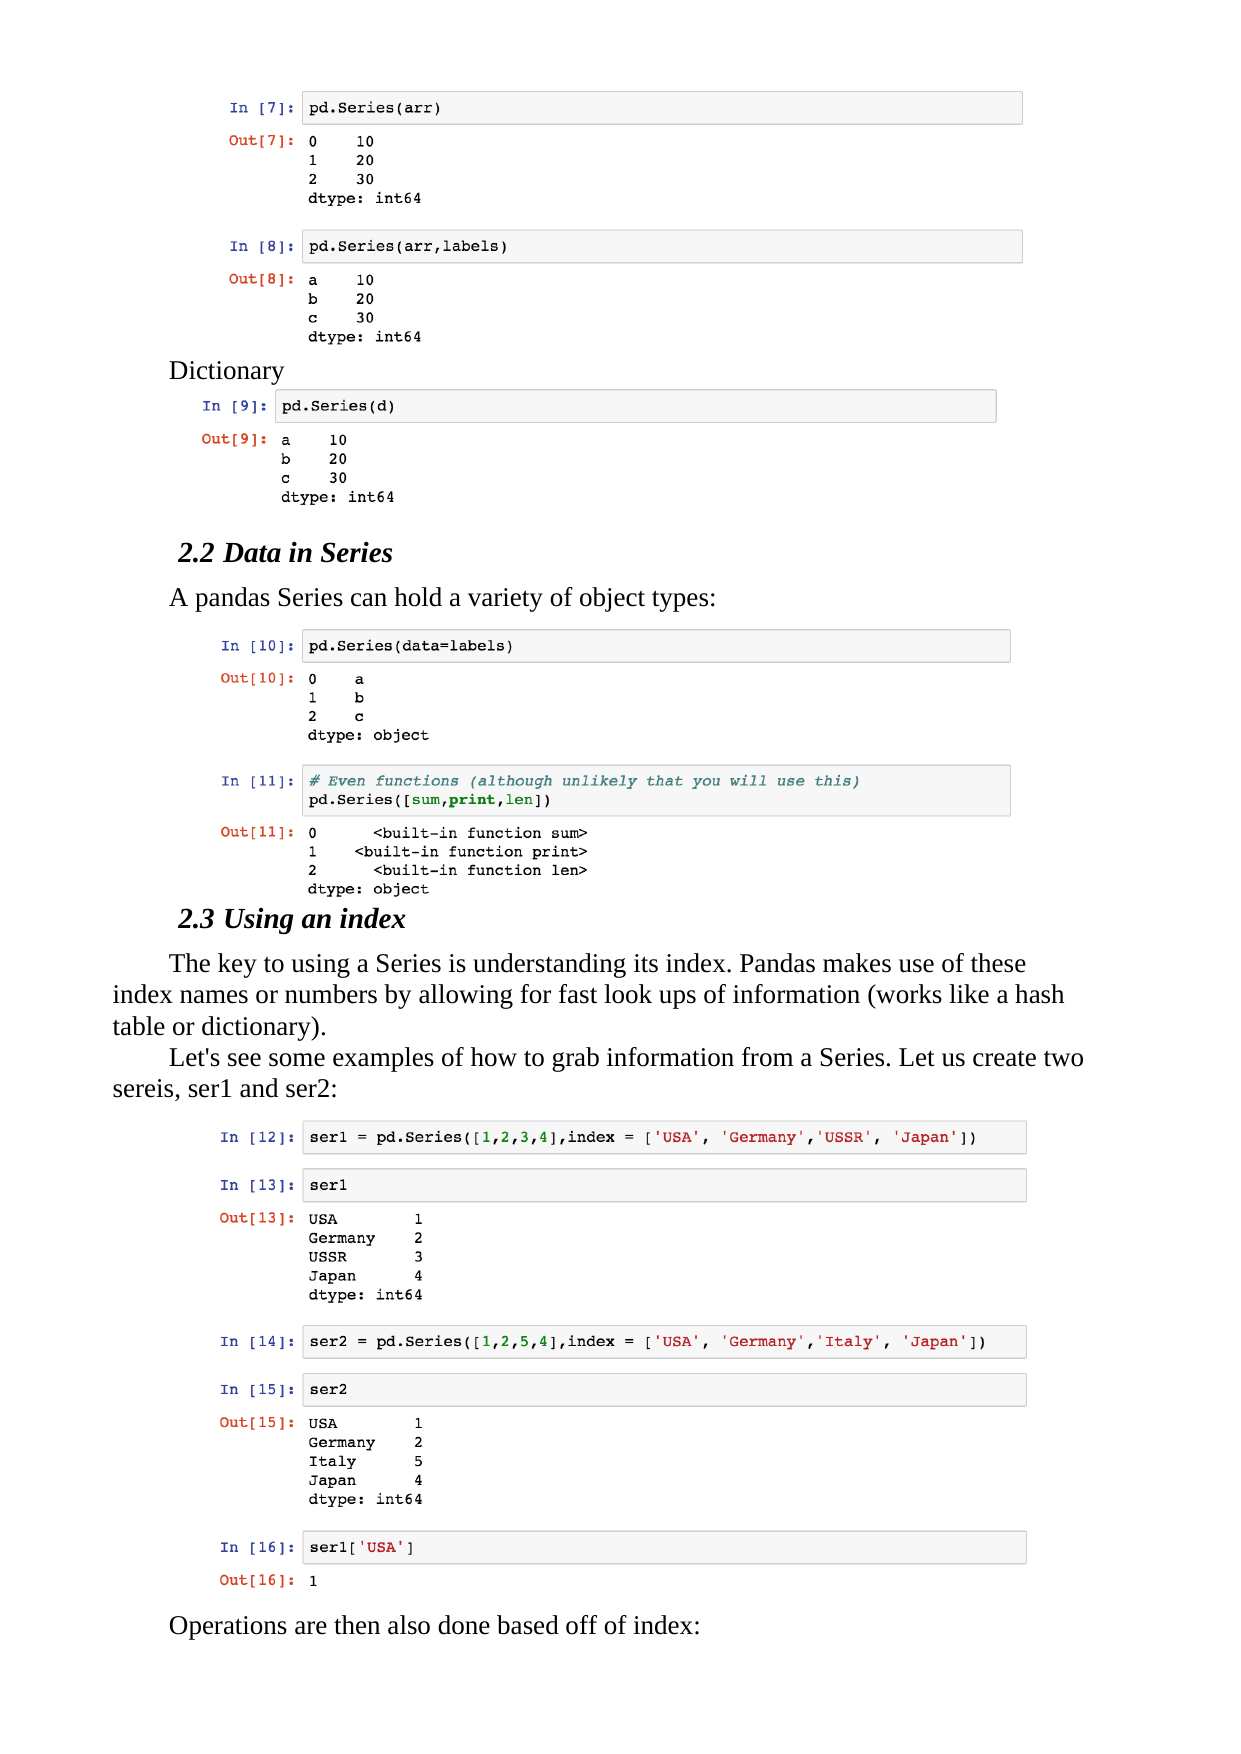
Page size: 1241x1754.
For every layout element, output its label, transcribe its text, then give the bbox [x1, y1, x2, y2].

picture [220, 73, 1039, 355]
text A pandas Series can hold a variety of object types: [112, 581, 1090, 612]
list Using an index [178, 901, 1090, 935]
picture [194, 385, 1009, 523]
text Let's see some examples of how to grab information from a Series. Let us create two sereis, ser1 and ser2: [112, 1041, 1090, 1103]
text The key to using a Series is understanding its index. Pandas makes use of these index names or numbers by allowing for fast look ups of information (works like a hash table or dictionary). [112, 947, 1090, 1041]
picture [215, 1115, 1033, 1597]
text Dictionary [112, 354, 1090, 386]
list Data in Series [178, 535, 1090, 569]
text Operations are then also done based off of index: [112, 1609, 1090, 1641]
picture [215, 625, 1022, 902]
